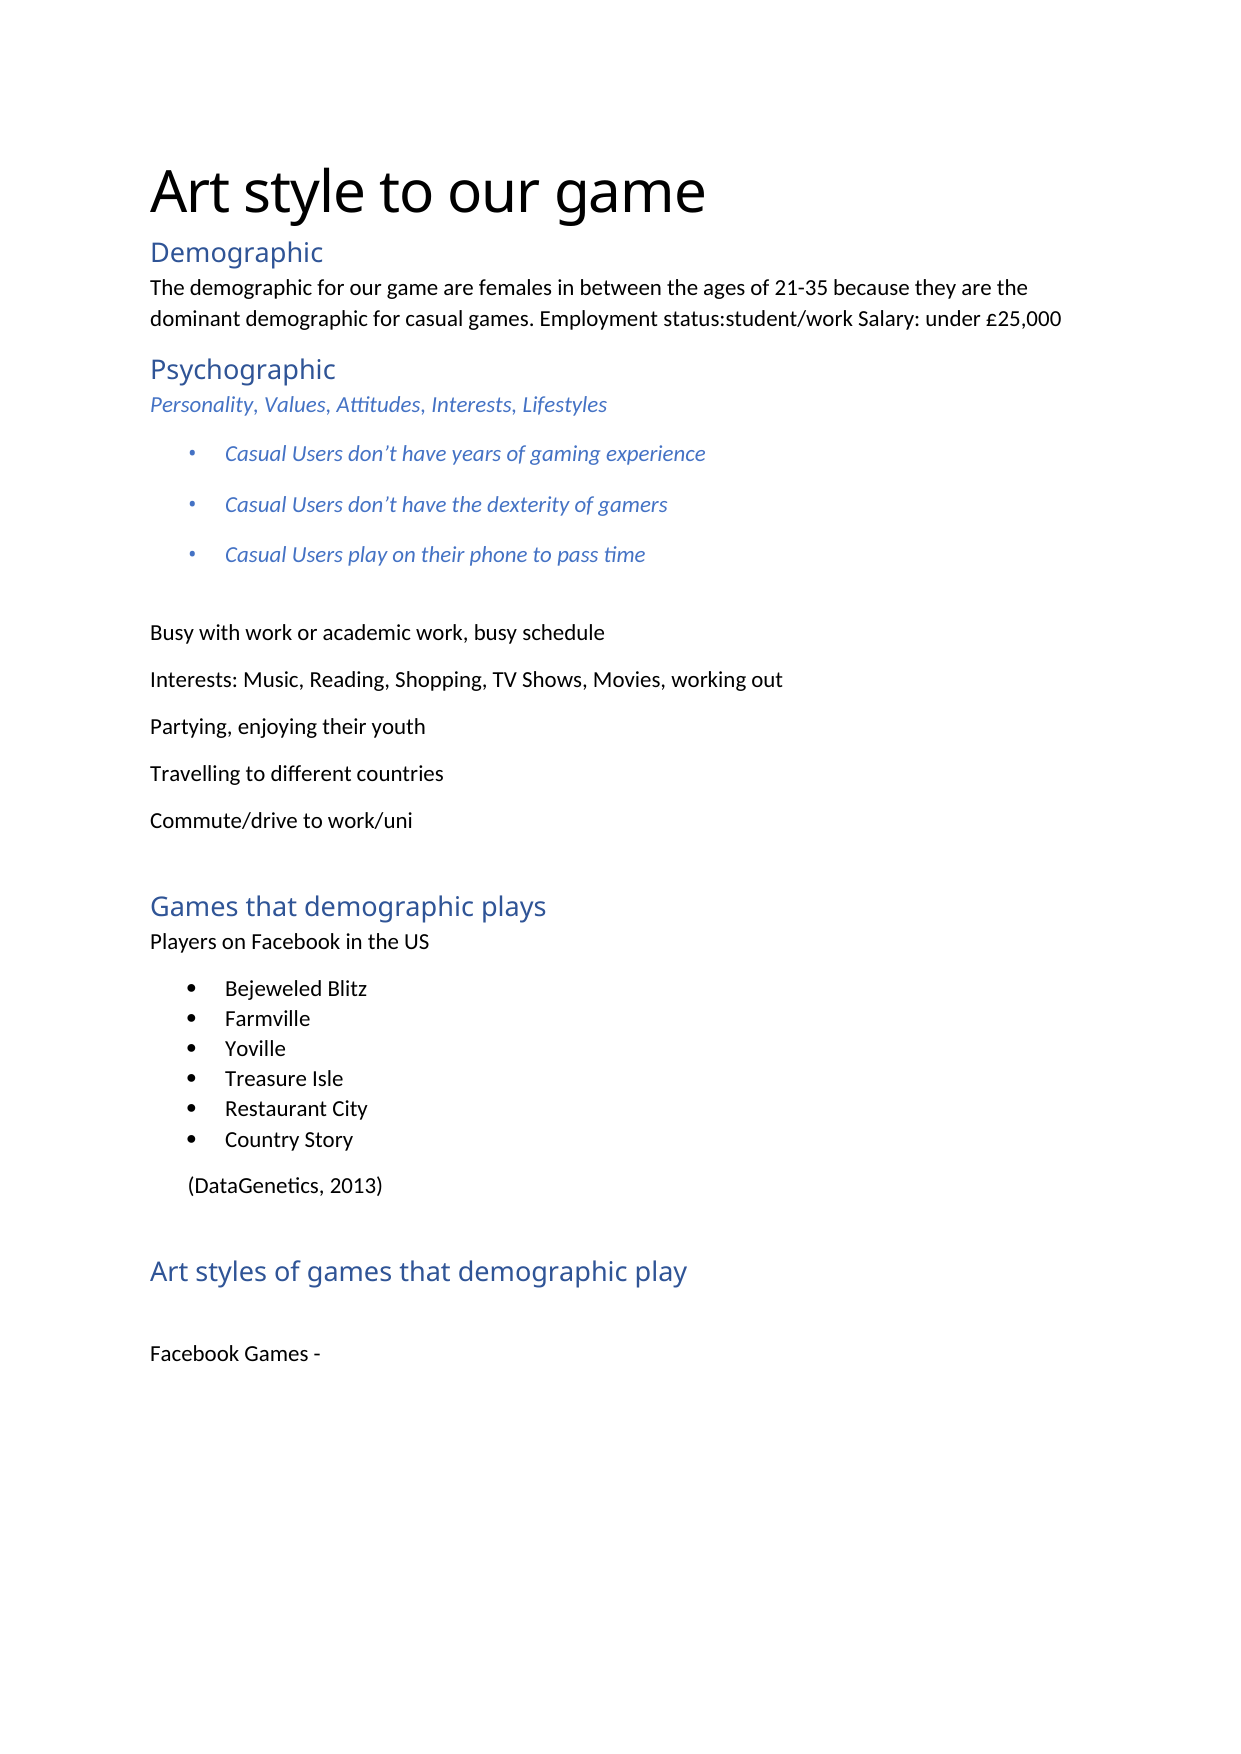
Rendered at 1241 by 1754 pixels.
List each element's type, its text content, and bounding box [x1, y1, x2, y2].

list Casual Users play on their phone to pass time [187, 538, 1090, 599]
text Interests: Music, Reading, Shopping, TV Shows, Movies, working out [150, 665, 1090, 693]
list Casual Users don’t have the dexterity of gamers [187, 488, 1090, 519]
text Commute/drive to work/uni [150, 806, 1090, 834]
list Treasure Isle [187, 1064, 1090, 1092]
list Casual Users don’t have years of gaming experience [187, 437, 1090, 468]
text The demographic for our game are females in between the ages of 21-35 because they are the dominant demographic for casual games. Employment status:student/work Salary: under £25,000 [150, 273, 1090, 332]
text Players on Facebook in the US [150, 927, 1090, 955]
text Personality, Values, Attitudes, Interests, Lifestyles [150, 390, 1090, 418]
list Bejeweled Blitz [187, 974, 1090, 1002]
list Yoville [187, 1034, 1090, 1062]
text Partying, enjoying their youth [150, 712, 1090, 740]
text Travelling to different countries [150, 759, 1090, 787]
subtitle Psychographic [150, 351, 1090, 387]
list Country Story [187, 1125, 1090, 1153]
list Restaurant City [187, 1094, 1090, 1123]
text (DataGenetics, 2013) [187, 1172, 1090, 1200]
subtitle Games that demographic plays [150, 887, 1090, 924]
list Farmville [187, 1004, 1090, 1032]
text Facebook Games - [150, 1339, 1090, 1368]
title Art style to our game [150, 150, 1090, 229]
subtitle Demographic [150, 234, 1090, 271]
text Busy with work or academic work, busy schedule [150, 618, 1090, 646]
subtitle Art styles of games that demographic play [150, 1253, 1090, 1290]
